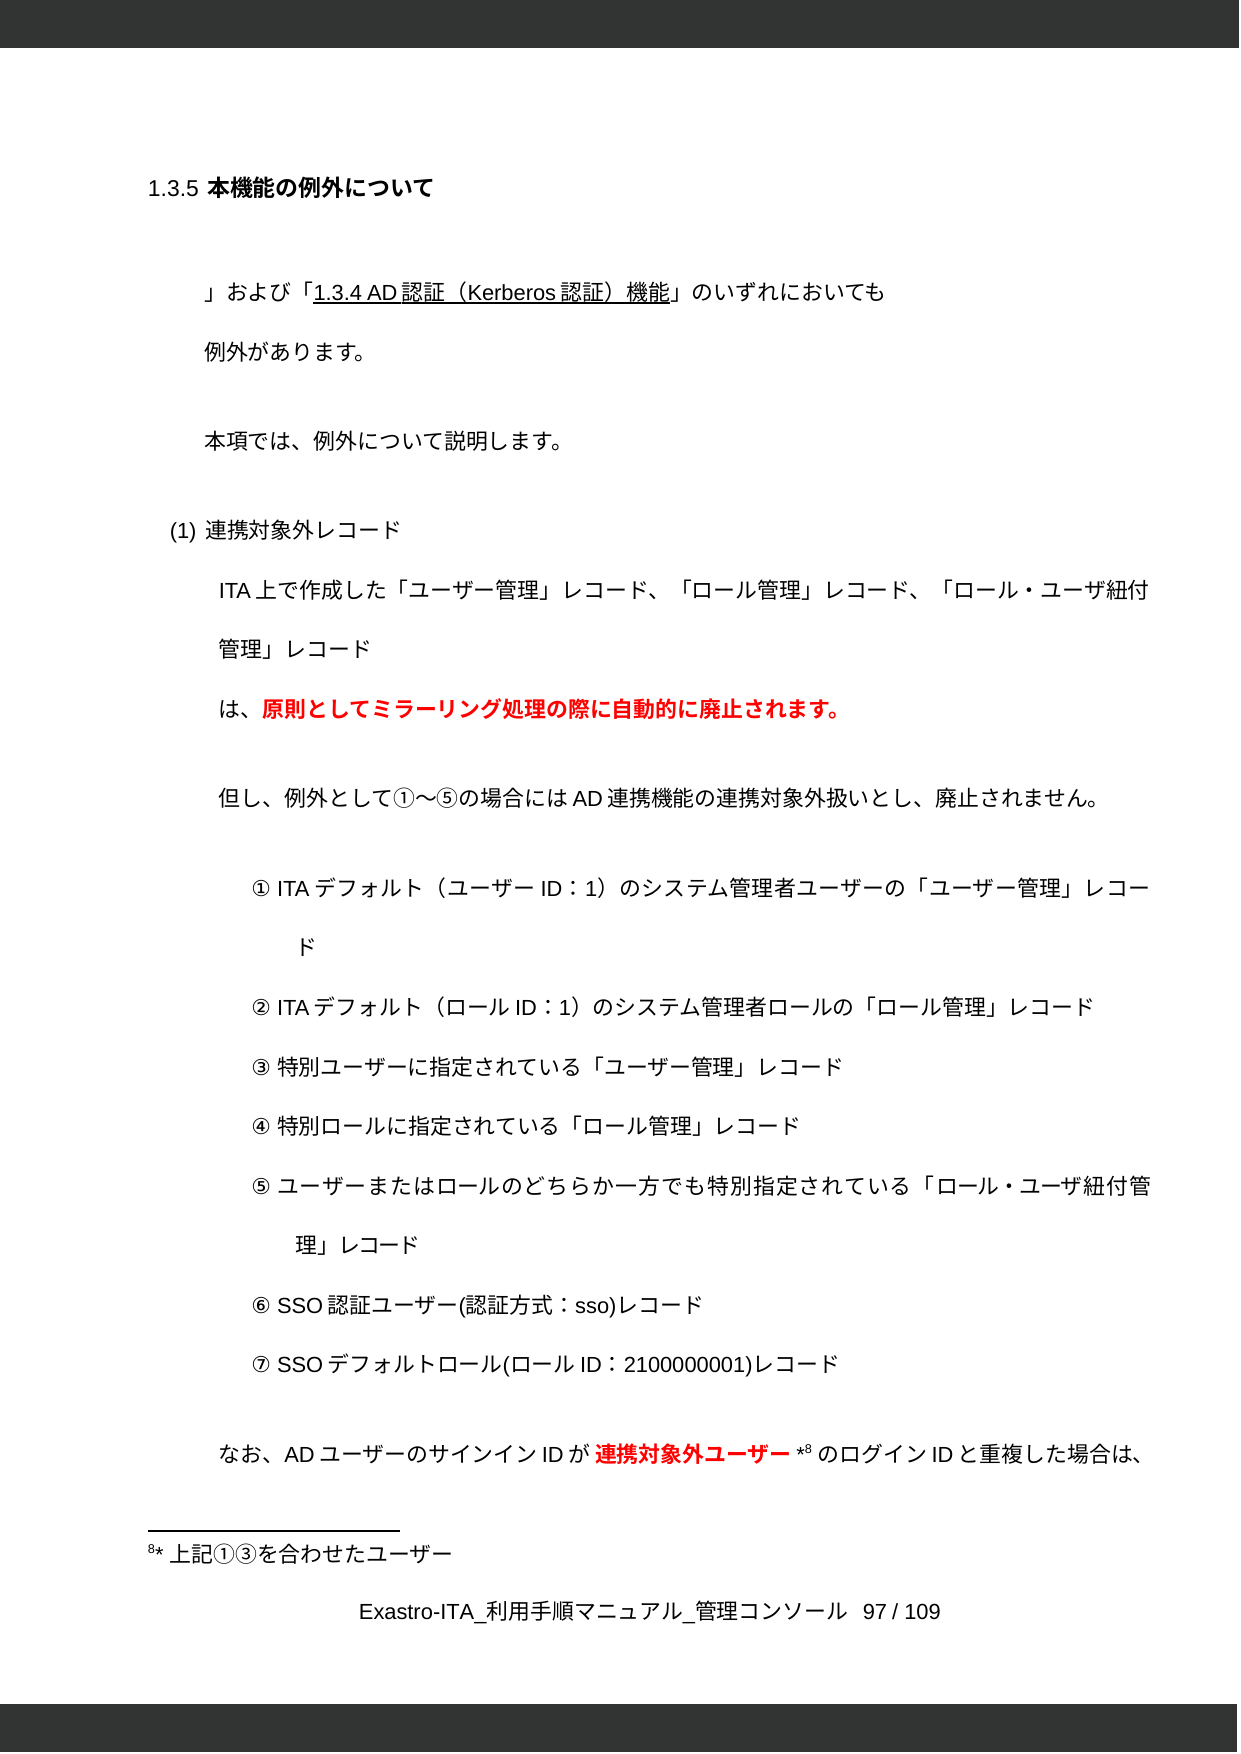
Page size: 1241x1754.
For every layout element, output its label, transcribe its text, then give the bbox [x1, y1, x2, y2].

subtitle SSO認証ユーザー(認証方式：sso)レコード [251, 1274, 1152, 1333]
subtitle ITAデフォルト（ユーザーID：1）のシステム管理者ユーザーの「ユーザー管理」レコード [251, 857, 1152, 976]
subtitle SSOデフォルトロール(ロールID：2100000001)レコード [251, 1333, 1152, 1393]
subtitle ITAデフォルト（ロールID：1）のシステム管理者ロールの「ロール管理」レコード [251, 976, 1152, 1036]
text 本項では、例外について説明します。 [204, 410, 1152, 469]
text は、原則としてミラーリング処理の際に自動的に廃止されます。 [218, 678, 1152, 738]
subtitle 連携対象外レコード [169, 499, 1130, 559]
text ITA上で作成した「ユーザー管理」レコード、「ロール管理」レコード、「ロール・ユーザ紐付管理」レコード [218, 559, 1152, 678]
subtitle 特別ユーザーに指定されている「ユーザー管理」レコード [251, 1036, 1152, 1095]
picture [0, 0, 1239, 48]
picture [0, 1704, 1237, 1752]
text 例外があります。 [204, 321, 1152, 380]
text なお、ADユーザーのサインインIDが 連携対象外ユーザー * のログインIDと重複した場合は、 [218, 1423, 1152, 1482]
subtitle ユーザーまたはロールのどちらか一方でも特別指定されている「ロール・ユーザ紐付管理」レコード [251, 1155, 1152, 1274]
subtitle 本機能の例外について [148, 157, 1152, 216]
subtitle 特別ロールに指定されている「ロール管理」レコード [251, 1095, 1152, 1155]
text AD情報ミラーリング機能」および「1.3.4 AD認証（Kerberos認証）機能」のいずれにおいても [204, 261, 1152, 321]
text 但し、例外として①～⑤の場合にはAD連携機能の連携対象外扱いとし、廃止されません。 [218, 767, 1152, 827]
